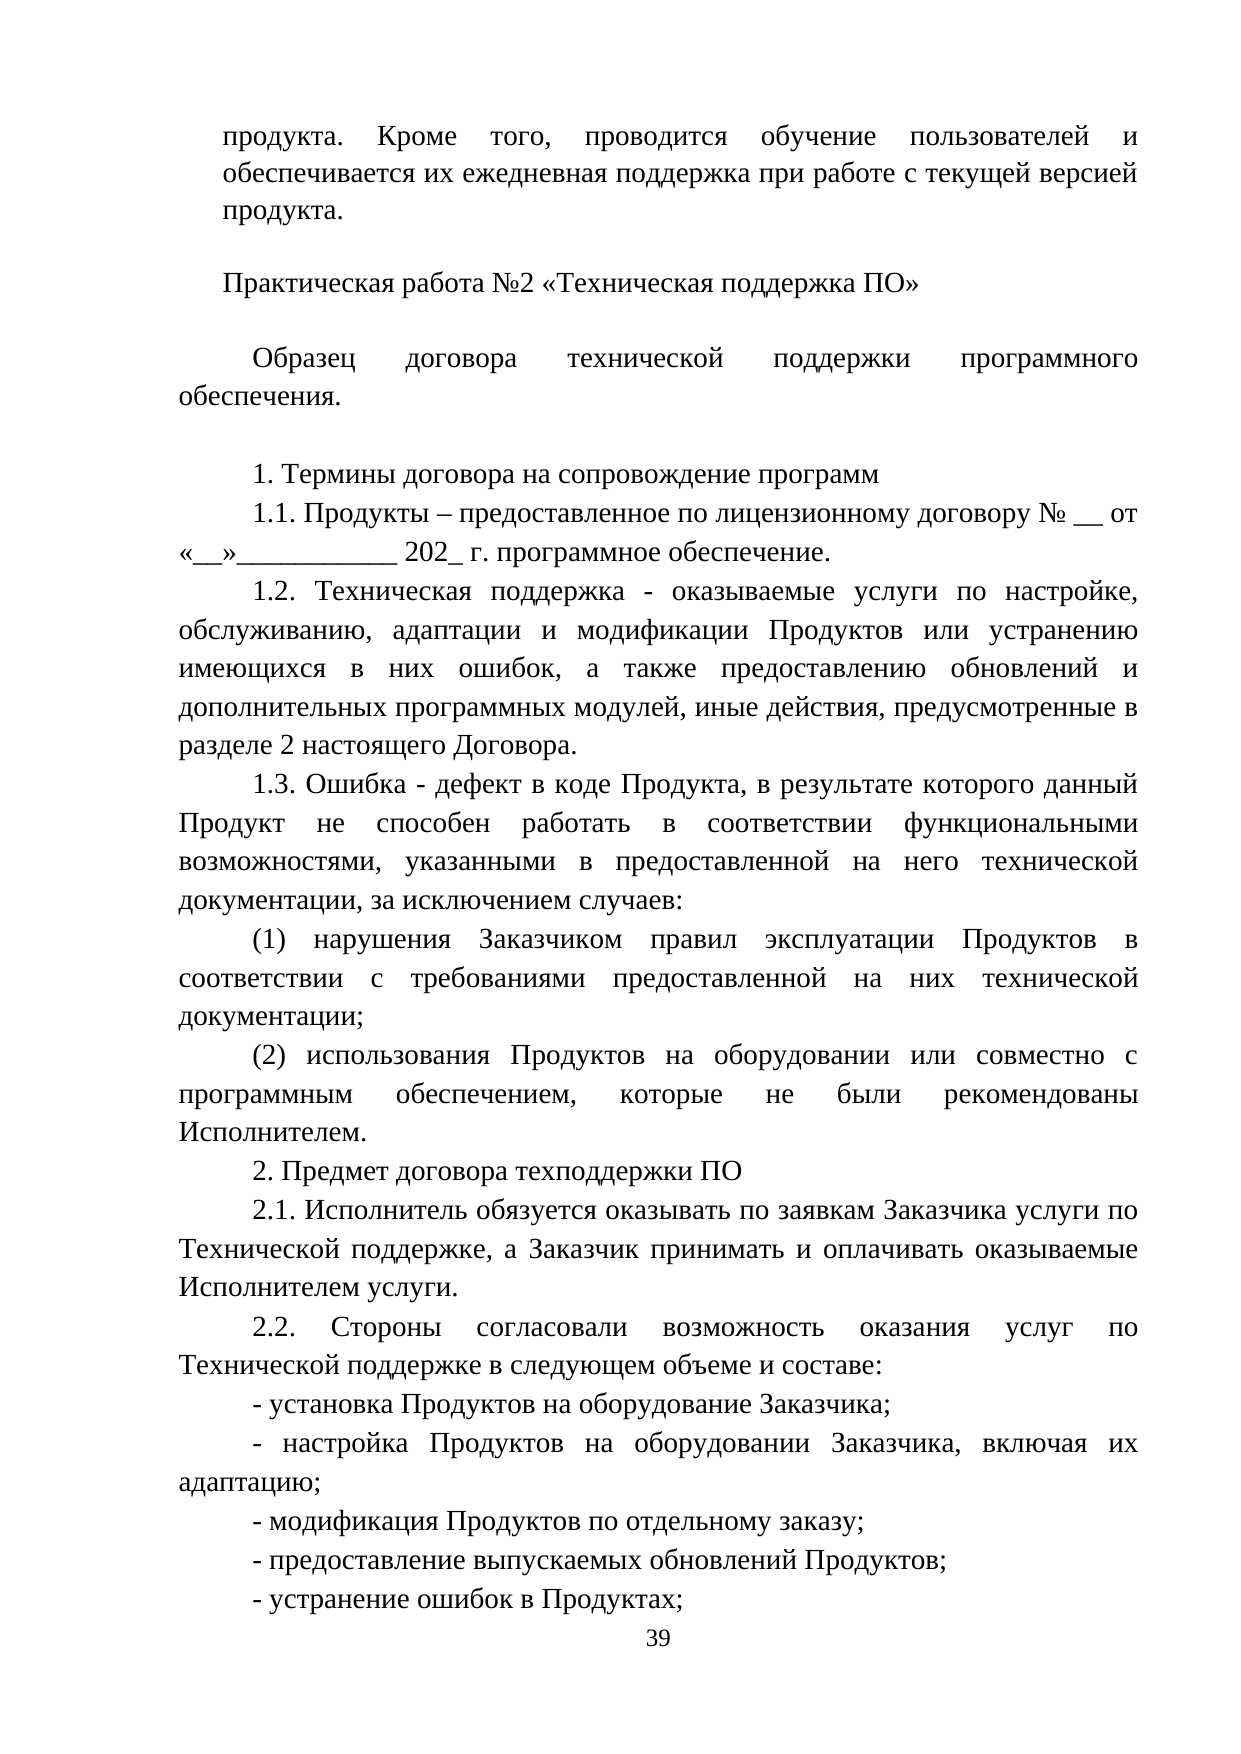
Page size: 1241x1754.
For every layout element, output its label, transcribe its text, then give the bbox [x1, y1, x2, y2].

list Практическая работа №2 «Техническая поддержка ПО» [222, 266, 1139, 299]
text Образец договора технической поддержки программного обеспечения. [178, 340, 1139, 412]
text - устранение ошибок в Продуктах; [178, 1581, 1139, 1614]
text 2.2. Стороны согласовали возможность оказания услуг по Технической поддержке в следующем объеме и составе: [178, 1309, 1139, 1381]
text 1. Термины договора на сопровождение программ [178, 457, 1139, 490]
text (1) нарушения Заказчиком правил эксплуатации Продуктов в соответствии с требованиями предоставленной на них технической документации; [178, 921, 1139, 1032]
text - настройка Продуктов на оборудовании Заказчика, включая их адаптацию; [178, 1425, 1139, 1497]
text 2.1. Исполнитель обязуется оказывать по заявкам Заказчика услуги по Технической поддержке, а Заказчик принимать и оплачивать оказываемые Исполнителем услуги. [178, 1192, 1139, 1303]
text (2) использования Продуктов на оборудовании или совместно с программным обеспечением, которые не были рекомендованы Исполнителем. [178, 1037, 1139, 1148]
text - предоставление выпускаемых обновлений Продуктов; [178, 1542, 1139, 1576]
text 1.2. Техническая поддержка - оказываемые услуги по настройке, обслуживанию, адаптации и модификации Продуктов или устранению имеющихся в них ошибок, а также предоставлению обновлений и дополнительных программных модулей, иные действия, предусмотренные в разделе 2 настоящего Договора. [178, 573, 1139, 761]
text 2. Предмет договора техподдержки ПО [178, 1153, 1139, 1187]
text - установка Продуктов на оборудование Заказчика; [178, 1386, 1139, 1420]
text 1.1. Продукты – предоставленное по лицензионному договору № __ от «__»___________ 202_ г. программное обеспечение. [178, 496, 1139, 568]
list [222, 118, 1139, 225]
text 1.3. Ошибка - дефект в коде Продукта, в результате которого данный Продукт не способен работать в соответствии функциональными возможностями, указанными в предоставленной на него технической документации, за исключением случаев: [178, 766, 1139, 916]
text - модификация Продуктов по отдельному заказу; [178, 1503, 1139, 1536]
